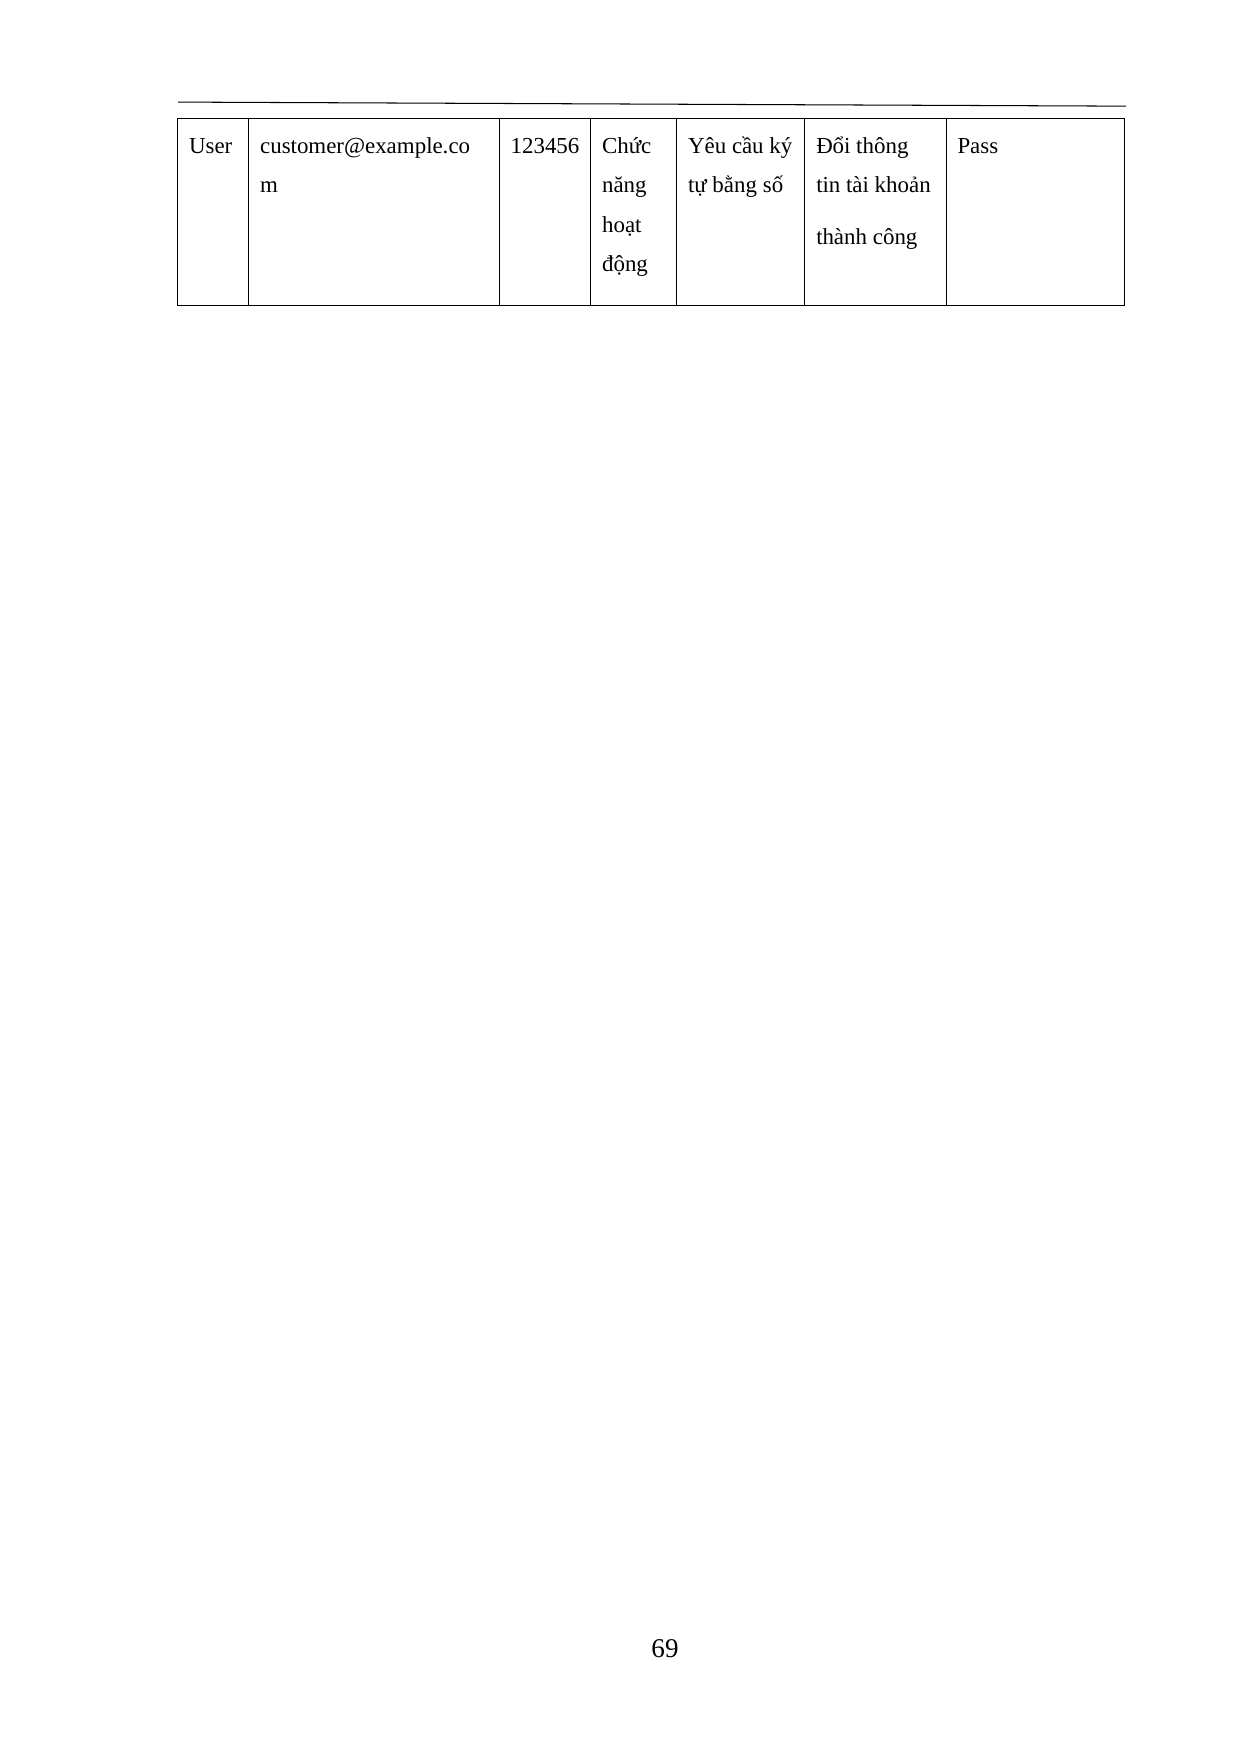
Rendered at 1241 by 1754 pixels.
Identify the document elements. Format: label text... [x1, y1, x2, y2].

table_cell Đổi thông tin tài khoản thành công [805, 119, 946, 304]
table_cell Yêu cầu ký tự bằng số [677, 119, 804, 304]
table_cell 123456 [500, 119, 590, 304]
table_cell Pass [947, 119, 1124, 304]
table_cell Chức năng hoạt động [591, 119, 676, 304]
table_cell User [178, 119, 248, 304]
table_cell customer@example.com [249, 119, 499, 304]
